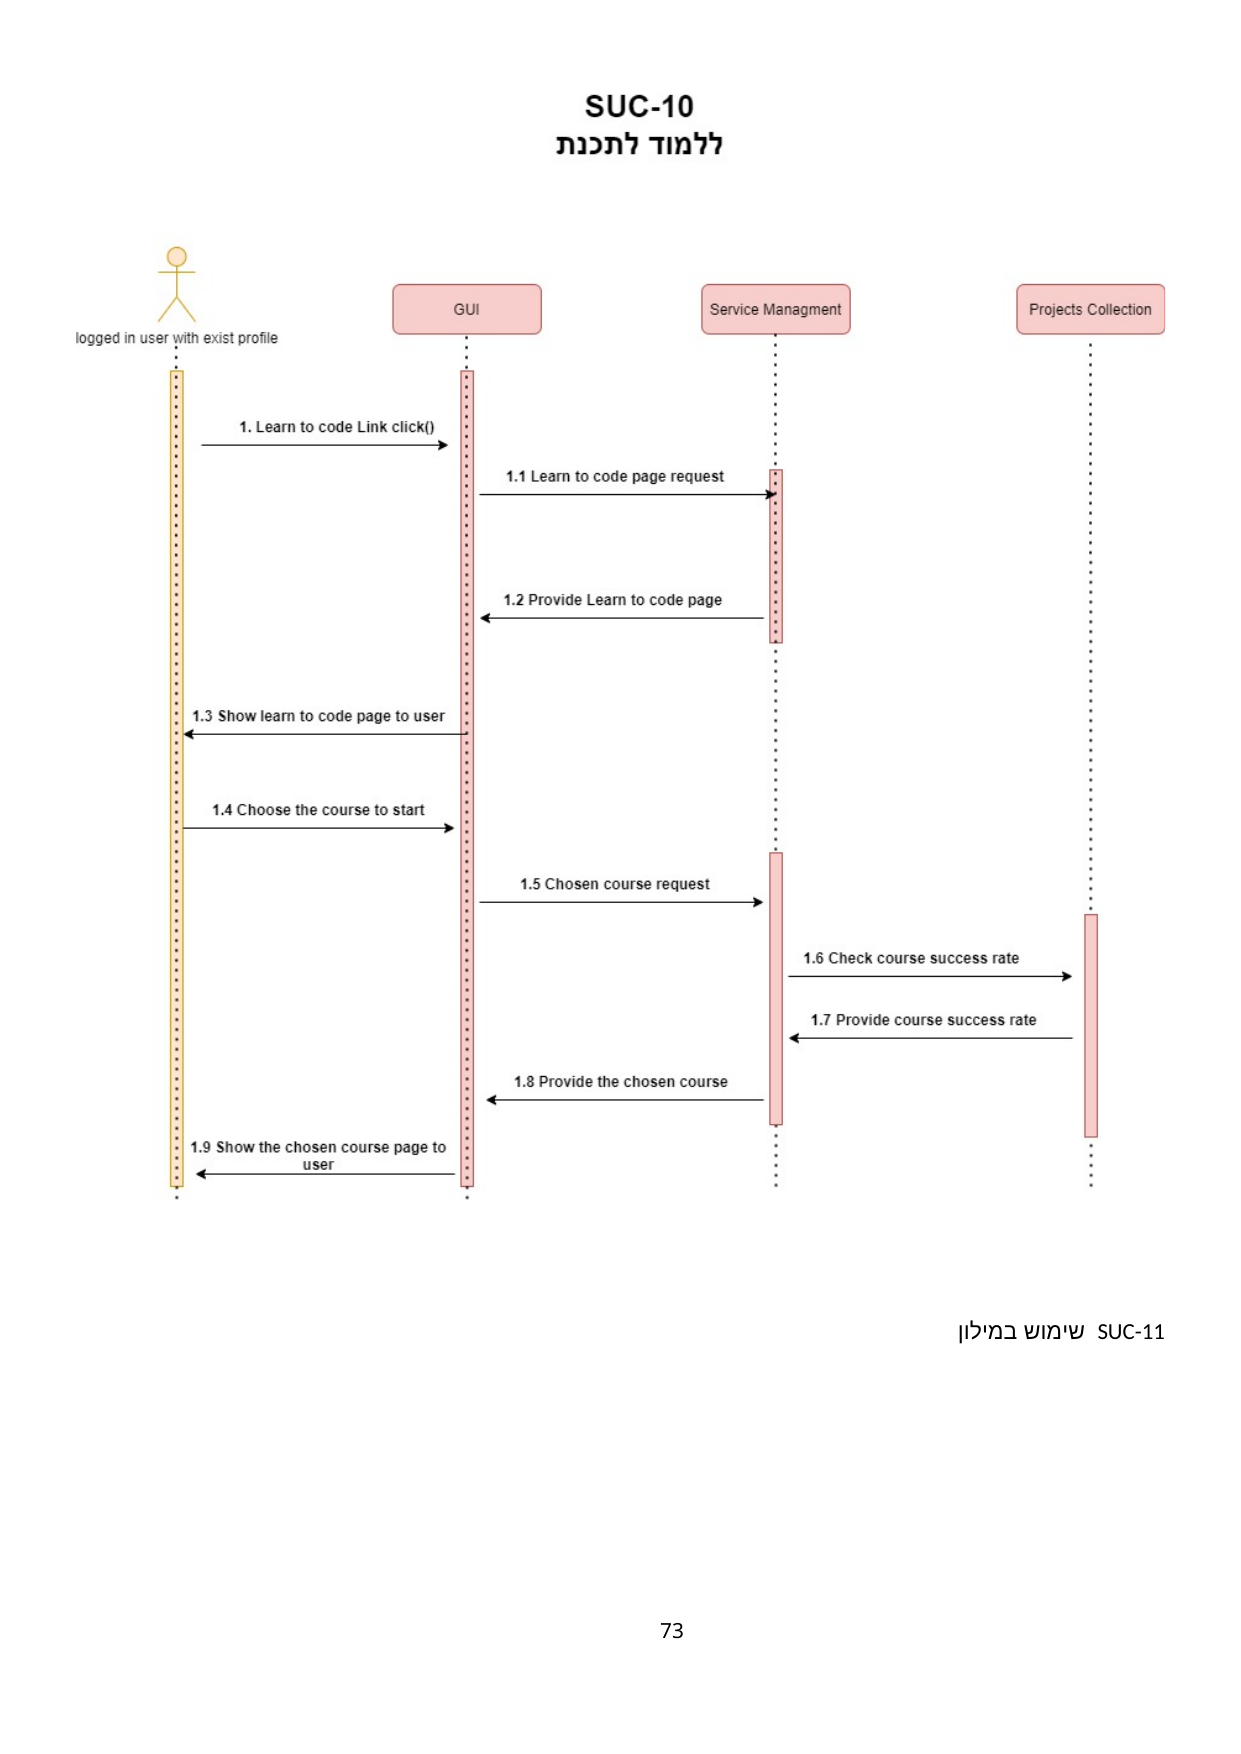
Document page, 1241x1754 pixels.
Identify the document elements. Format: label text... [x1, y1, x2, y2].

picture [75, 74, 1166, 1202]
text SUC-11 שימוש במילון [75, 1317, 1165, 1345]
